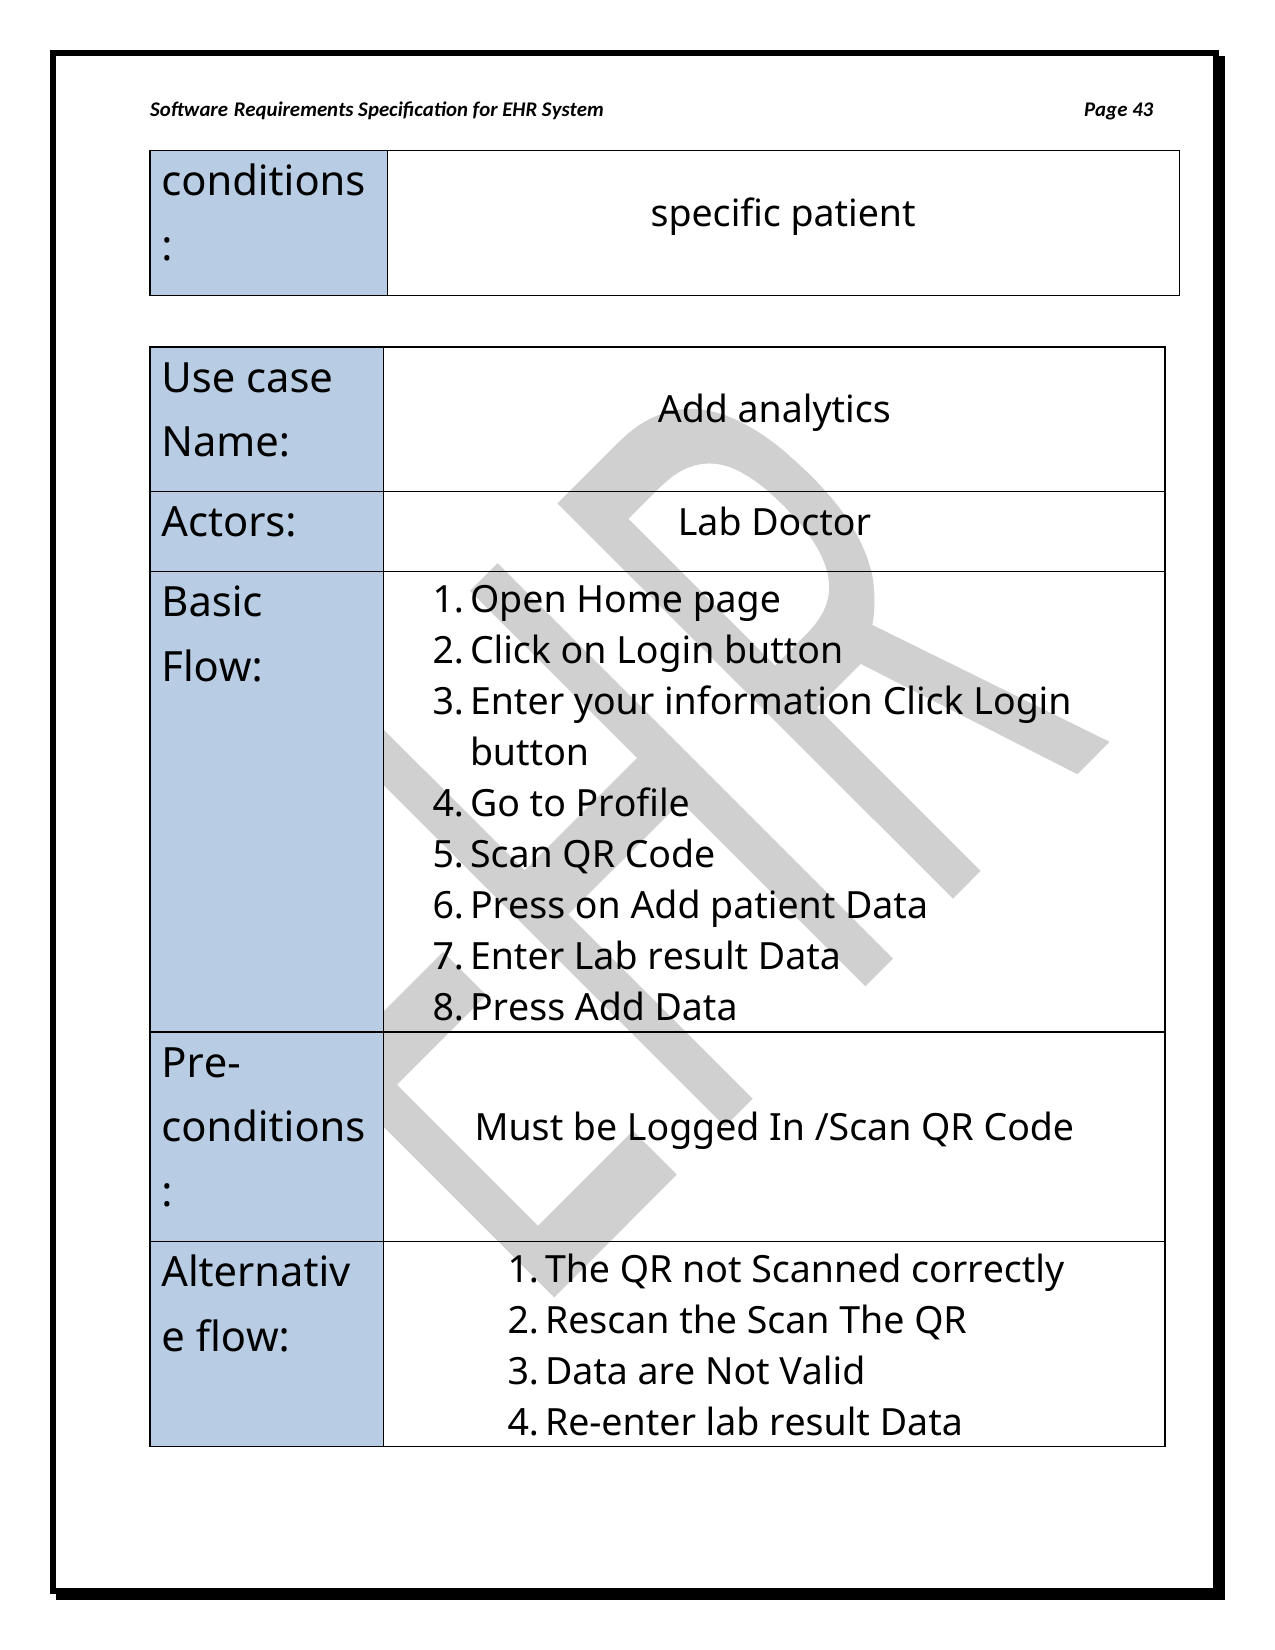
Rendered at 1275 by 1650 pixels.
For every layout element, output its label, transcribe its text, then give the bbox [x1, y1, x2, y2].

table_cell Must be Logged In /Scan QR Code [384, 1033, 1164, 1241]
table_cell The QR not Scanned correctly Rescan the Scan The QR Data are Not Valid Re-enter lab result Data [384, 1242, 1164, 1446]
table_cell Lab Doctor [384, 492, 1164, 571]
table_cell Alternative flow: [151, 1242, 383, 1446]
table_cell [388, 151, 1179, 295]
table_header Use case Name: [151, 348, 383, 491]
table_cell Basic Flow: [151, 572, 383, 1031]
table_cell Pre-conditions: [151, 1033, 383, 1241]
table_header Add analytics [384, 348, 1164, 491]
table_cell Post-conditions: [151, 151, 387, 295]
table_cell Open Home page Click on Login button Enter your information Click Login button Go to Profile Scan QR Code Press on Add patient Data Enter Lab result Data Press Add Data [384, 572, 1164, 1031]
table_cell Actors: [151, 492, 383, 571]
